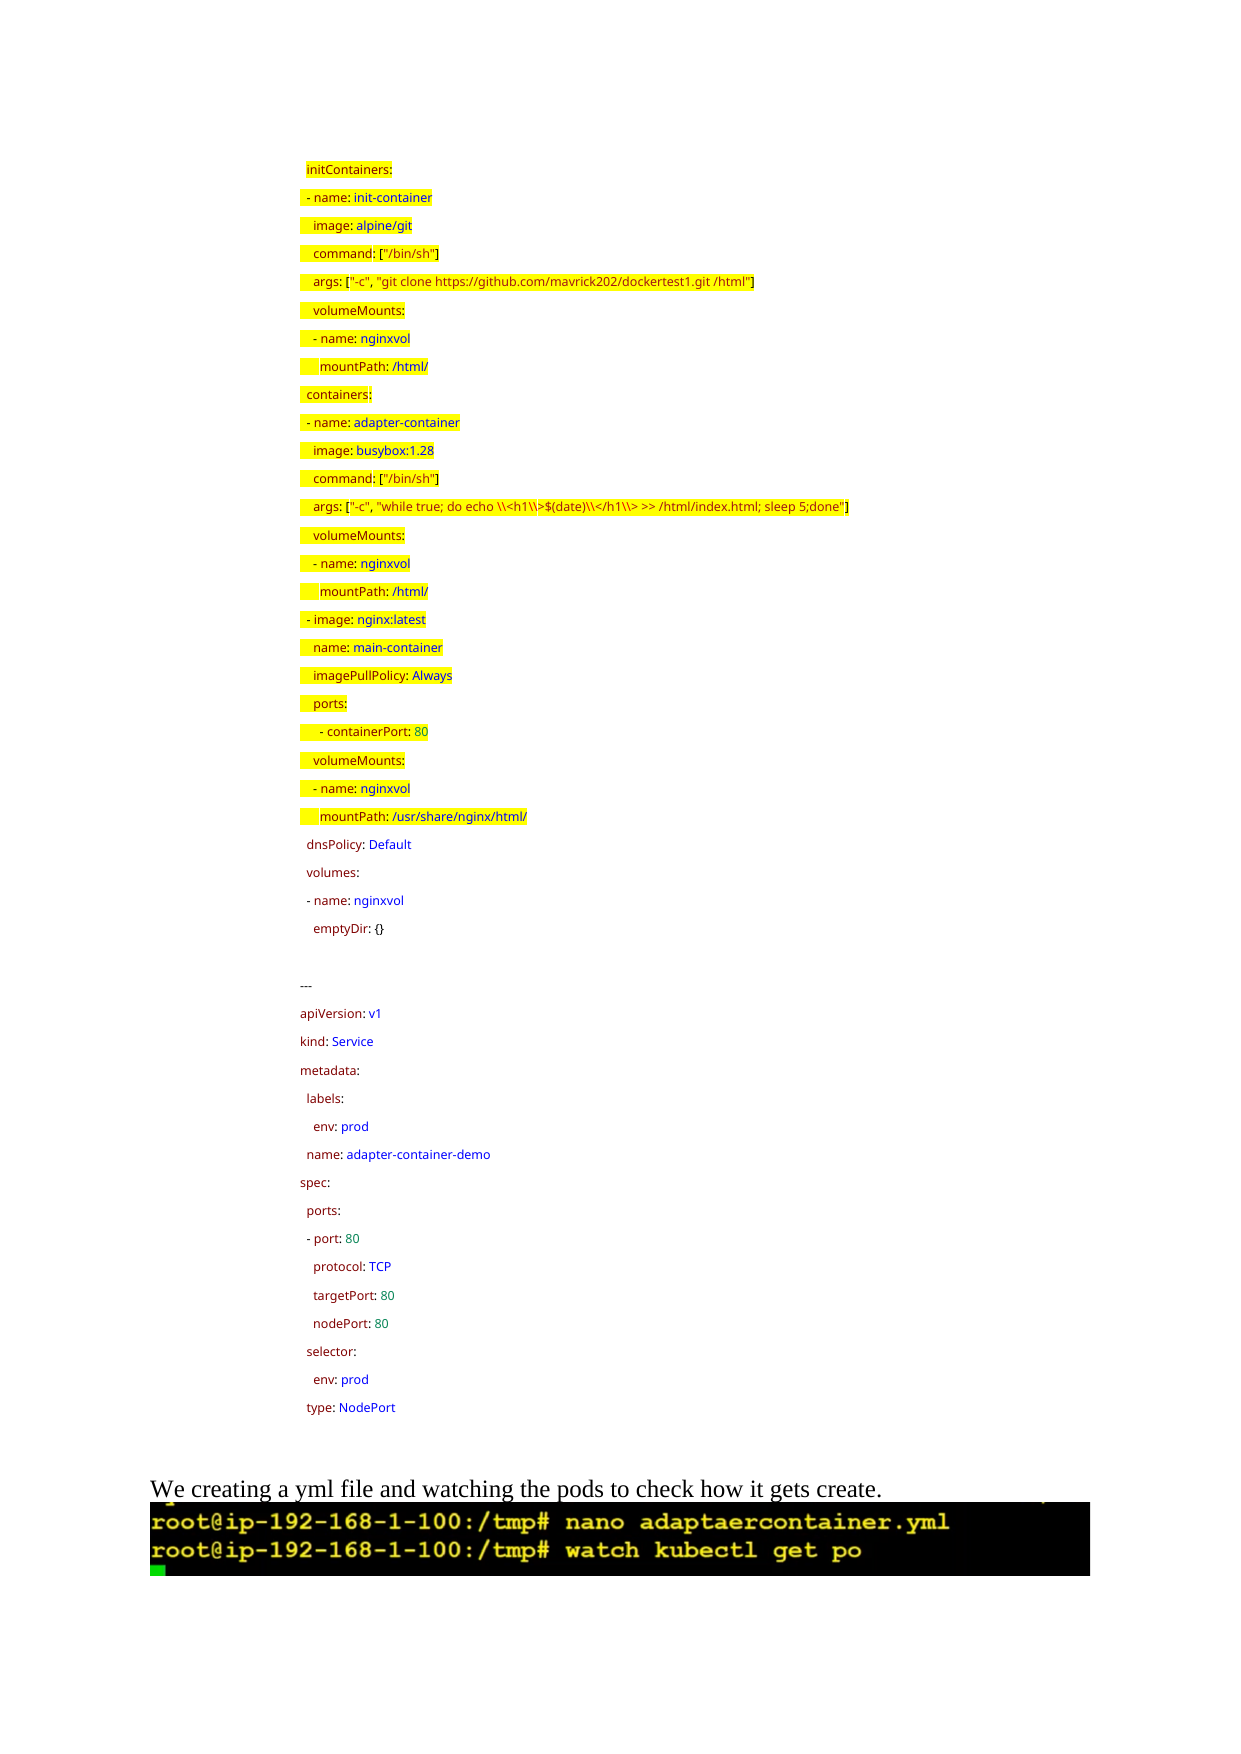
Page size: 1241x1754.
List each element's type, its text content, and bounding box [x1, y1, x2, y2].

text image: alpine/git [300, 206, 1090, 234]
text targetPort: 80 [300, 1276, 1090, 1304]
text nodePort: 80 [300, 1304, 1090, 1332]
text volumes: [300, 853, 1090, 881]
text ports: [300, 1191, 1090, 1219]
text We creating a yml file and watching the pods to check how it gets create. [150, 1474, 1090, 1502]
text selector: [300, 1332, 1090, 1360]
picture [150, 1502, 1091, 1576]
text protocol: TCP [300, 1247, 1090, 1276]
text command: ["/bin/sh"] [300, 459, 1090, 487]
text mountPath: /html/ [300, 572, 1090, 600]
text command: ["/bin/sh"] [300, 234, 1090, 262]
text type: NodePort [300, 1388, 1090, 1416]
text args: ["-c", "while true; do echo \\<h1\\>$(date)\\</h1\\> >> /html/index.html; sleep 5;done"] [300, 487, 1090, 516]
text imagePullPolicy: Always [300, 656, 1090, 684]
text - name: nginxvol [300, 319, 1090, 347]
text - containerPort: 80 [300, 712, 1090, 741]
text - name: adapter-container [300, 403, 1090, 431]
text ports: [300, 684, 1090, 712]
text - port: 80 [300, 1219, 1090, 1247]
text containers: [300, 375, 1090, 403]
text env: prod [300, 1107, 1090, 1135]
text env: prod [300, 1360, 1090, 1388]
text initContainers: [300, 150, 1090, 178]
text - name: nginxvol [300, 881, 1090, 909]
text dnsPolicy: Default [300, 825, 1090, 853]
text labels: [300, 1079, 1090, 1107]
text args: ["-c", "git clone https://github.com/mavrick202/dockertest1.git /html"] [300, 262, 1090, 291]
text mountPath: /usr/share/nginx/html/ [300, 797, 1090, 825]
text spec: [300, 1163, 1090, 1191]
text image: busybox:1.28 [300, 431, 1090, 459]
text name: adapter-container-demo [300, 1135, 1090, 1163]
text - name: nginxvol [300, 544, 1090, 572]
text apiVersion: v1 [300, 994, 1090, 1022]
text name: main-container [300, 628, 1090, 656]
text volumeMounts: [300, 291, 1090, 319]
text volumeMounts: [300, 741, 1090, 769]
text - image: nginx:latest [300, 600, 1090, 628]
text emptyDir: {} [300, 909, 1090, 937]
text kind: Service [300, 1022, 1090, 1051]
text mountPath: /html/ [300, 347, 1090, 375]
text metadata: [300, 1051, 1090, 1079]
text --- [300, 966, 1090, 994]
text volumeMounts: [300, 516, 1090, 544]
text - name: nginxvol [300, 769, 1090, 797]
text - name: init-container [300, 178, 1090, 206]
